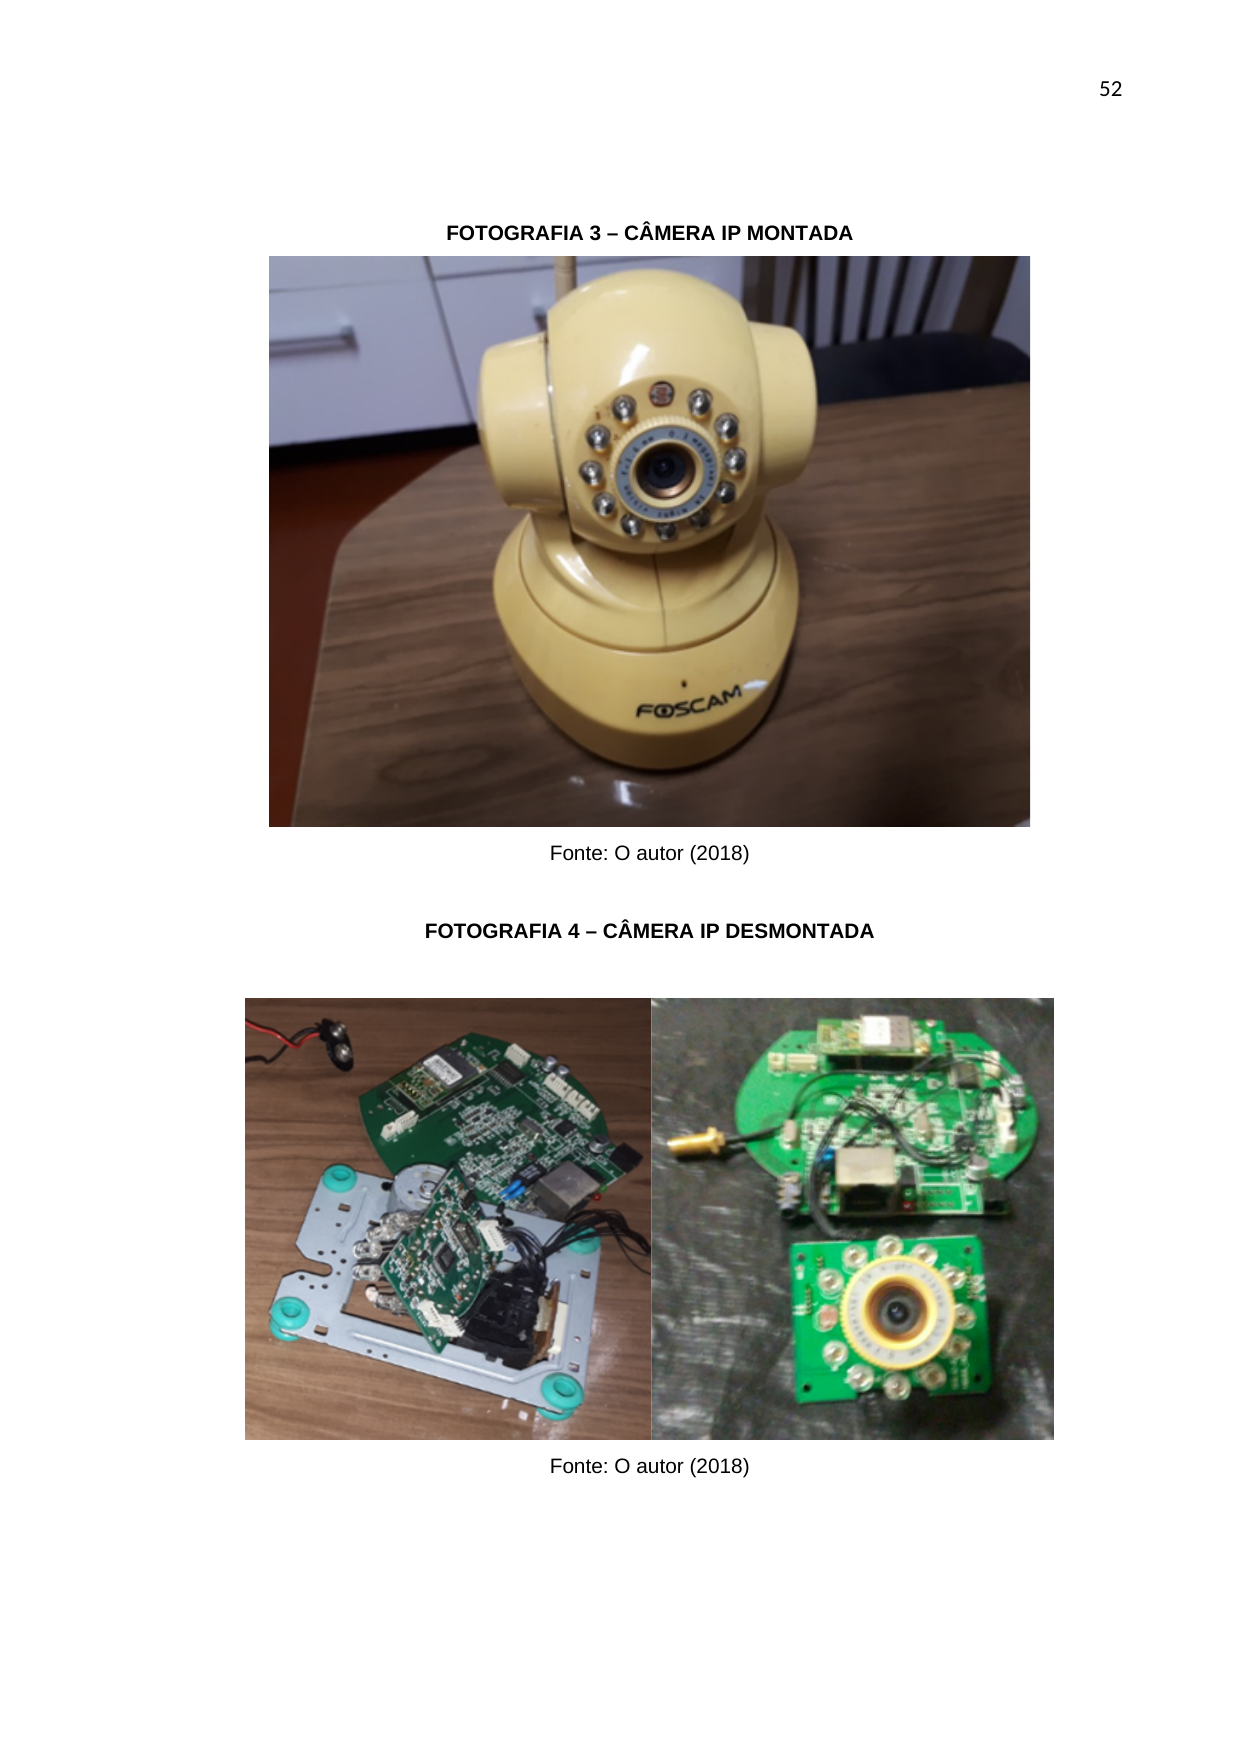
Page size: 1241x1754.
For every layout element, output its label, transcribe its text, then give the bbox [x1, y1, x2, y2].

text Fonte: O autor (2018) [177, 1453, 1122, 1477]
picture [245, 998, 1054, 1440]
text FOTOGRAFIA 4 – CÂMERA IP DESMONTADA [177, 919, 1122, 943]
text FOTOGRAFIA 3 – CÂMERA IP MONTADA [177, 220, 1122, 244]
text Fonte: O autor (2018) [177, 840, 1122, 864]
picture [269, 256, 1031, 827]
